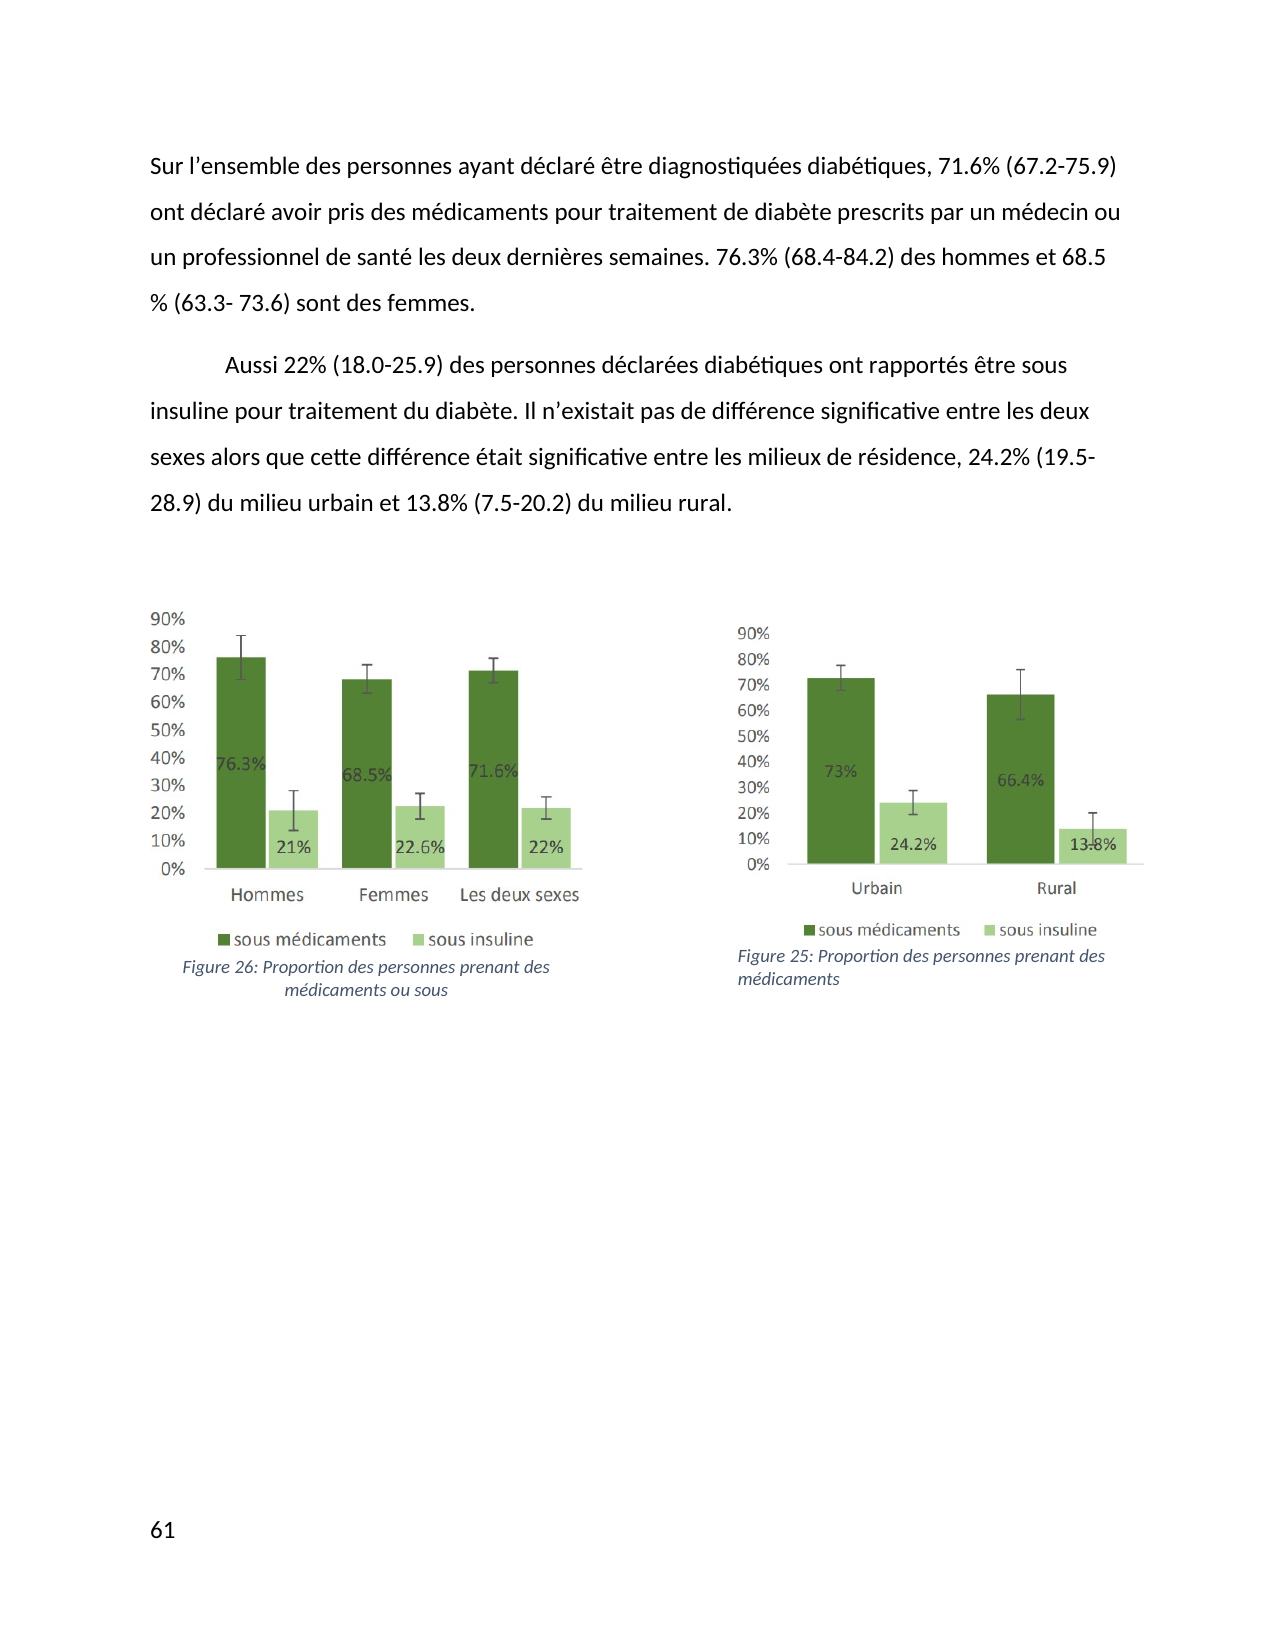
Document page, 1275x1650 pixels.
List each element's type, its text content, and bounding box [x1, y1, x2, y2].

text Aussi 22% (18.0-25.9) des personnes déclarées diabétiques ont rapportés être sous insuline pour traitement du diabète. Il n’existait pas de différence significative entre les deux sexes alors que cette différence était significative entre les milieux de résidence, 24.2% (19.5-28.9) du milieu urbain et 13.8% (7.5-20.2) du milieu rural. [150, 349, 1125, 517]
picture [150, 611, 583, 946]
picture [737, 626, 1145, 936]
text Sur l’ensemble des personnes ayant déclaré être diagnostiquées diabétiques, 71.6% (67.2-75.9) ont déclaré avoir pris des médicaments pour traitement de diabète prescrits par un médecin ou un professionnel de santé les deux dernières semaines. 76.3% (68.4-84.2) des hommes et 68.5 % (63.3- 73.6) sont des femmes. [150, 150, 1125, 318]
